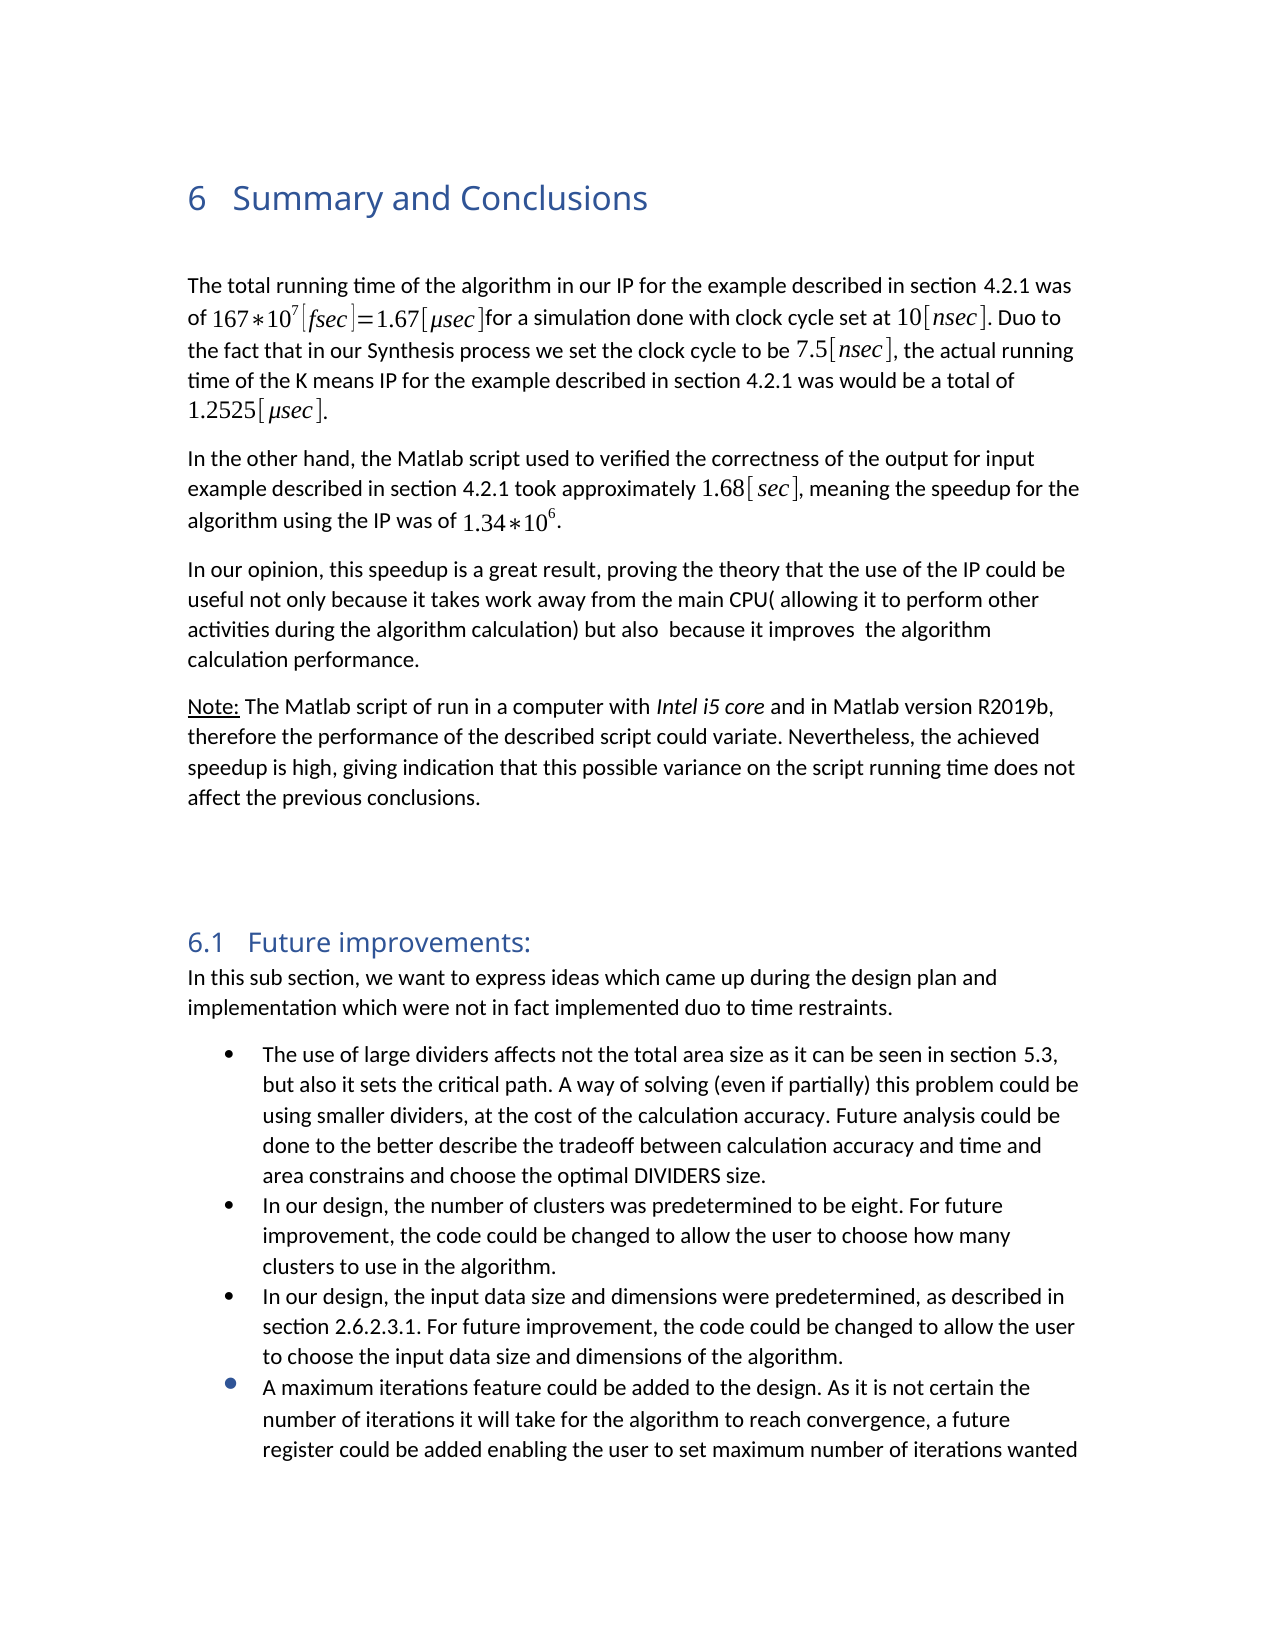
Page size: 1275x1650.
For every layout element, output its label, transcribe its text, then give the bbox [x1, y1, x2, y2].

text In our opinion, this speedup is a great result, proving the theory that the use of the IP could be useful not only because it takes work away from the main CPU( allowing it to perform other activities during the algorithm calculation) but also because it improves the algorithm calculation performance. [187, 555, 1087, 673]
list In our design, the number of clusters was predetermined to be eight. For future improvement, the code could be changed to allow the user to choose how many clusters to use in the algorithm. [225, 1191, 1087, 1280]
list In our design, the input data size and dimensions were predetermined, as described in section ‎2.6.2.3.1. For future improvement, the code could be changed to allow the user to choose the input data size and dimensions of the algorithm. [225, 1282, 1087, 1371]
subtitle Future improvements: [187, 923, 1087, 960]
list The use of large dividers affects not the total area size as it can be seen in section ‎5.3, but also it sets the critical path. A way of solving (even if partially) this problem could be using smaller dividers, at the cost of the calculation accuracy. Future analysis could be done to the better describe the tradeoff between calculation accuracy and time and area constrains and choose the optimal DIVIDERS size. [225, 1040, 1087, 1189]
text In the other hand, the Matlab script used to verified the correctness of the output for input example described in section ‎4.2.1 took approximately , meaning the speedup for the algorithm using the IP was of . [187, 444, 1087, 536]
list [225, 1373, 1087, 1463]
text The total running time of the algorithm in our IP for the example described in section ‎4.2.1 was of for a simulation done with clock cycle set at . Duo to the fact that in our Synthesis process we set the clock cycle to be , the actual running time of the K means IP for the example described in section ‎4.2.1 was would be a total of . [187, 271, 1087, 425]
subtitle Summary and Conclusions [187, 175, 1087, 220]
text Note: The Matlab script of run in a computer with Intel i5 core and in Matlab version R2019b, therefore the performance of the described script could variate. Nevertheless, the achieved speedup is high, giving indication that this possible variance on the script running time does not affect the previous conclusions. [187, 692, 1087, 811]
text In this sub section, we want to express ideas which came up during the design plan and implementation which were not in fact implemented duo to time restraints. [187, 963, 1087, 1022]
